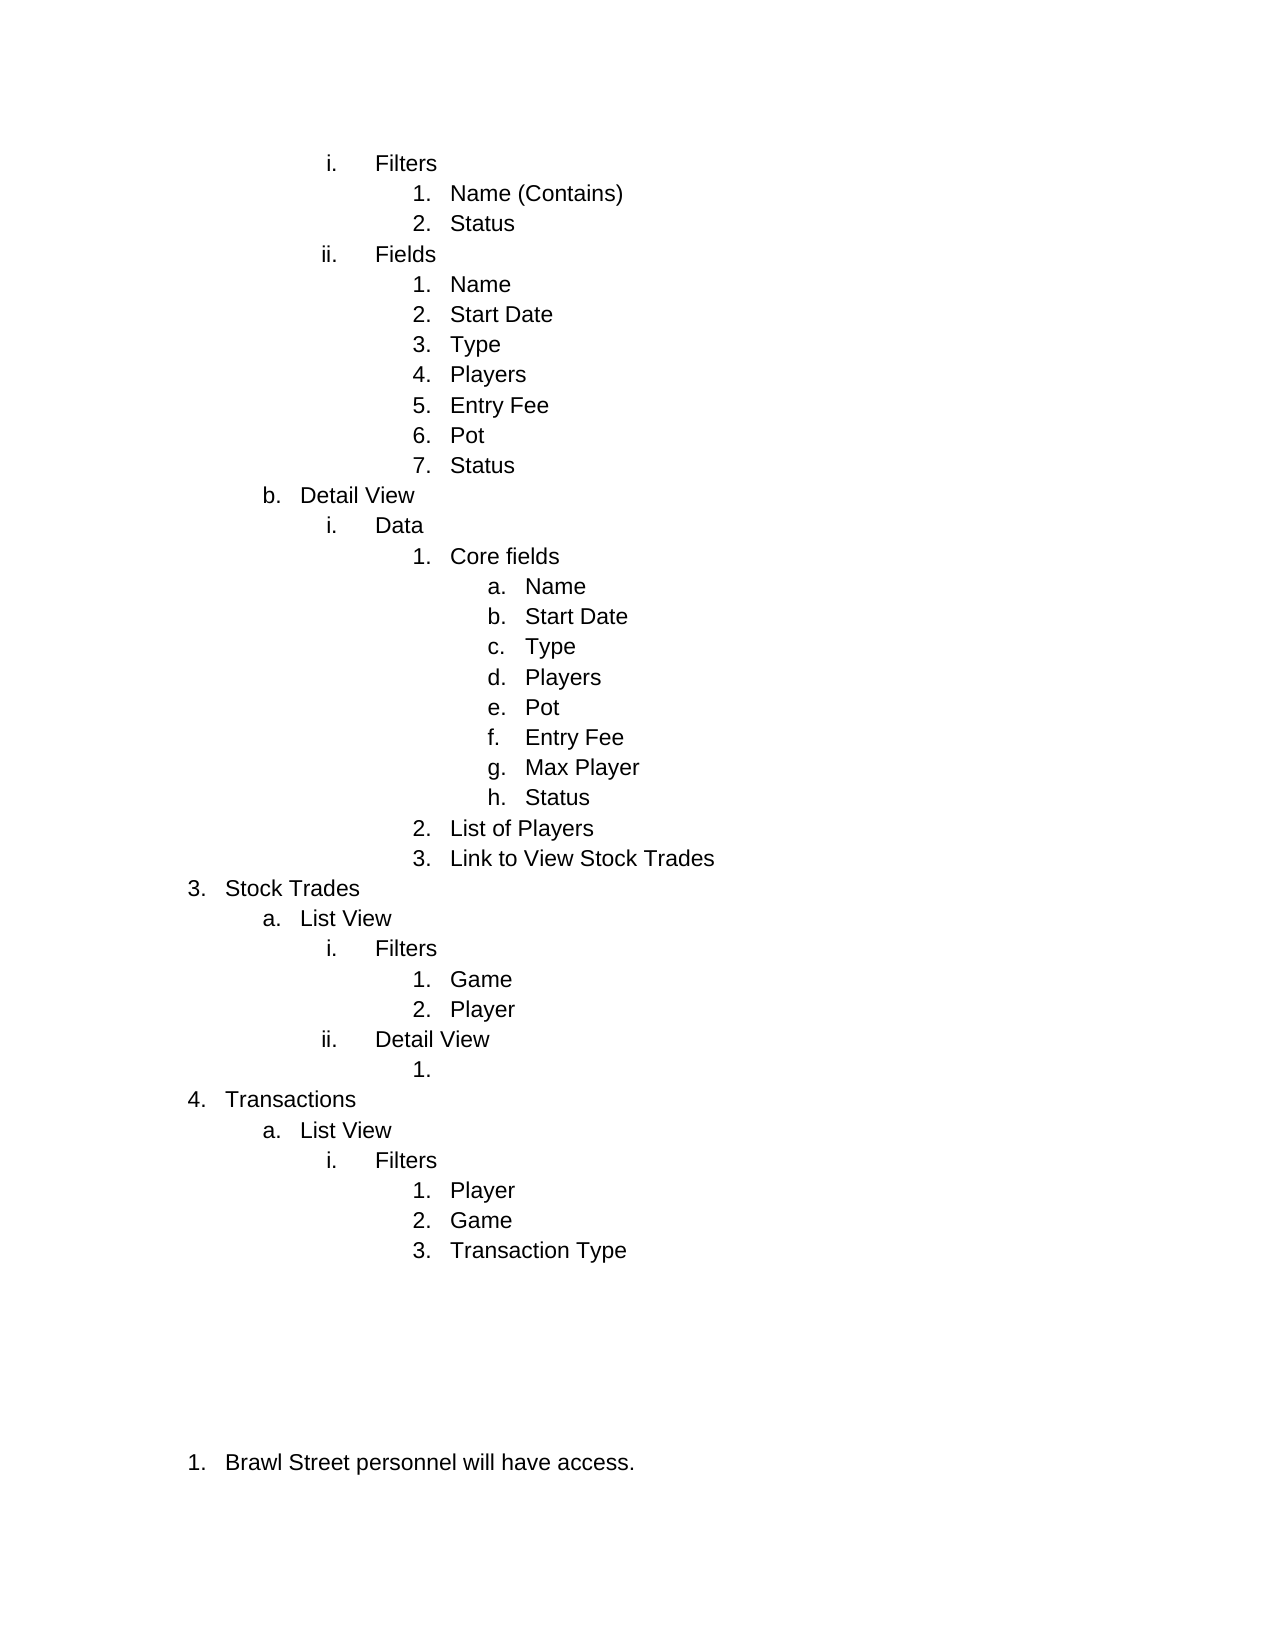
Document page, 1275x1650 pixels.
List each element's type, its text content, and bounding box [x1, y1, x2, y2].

list Stock Trades [187, 875, 1125, 901]
list Detail View [337, 1026, 1125, 1052]
list Name [412, 271, 1125, 297]
list Filters [337, 150, 1125, 176]
list Players [487, 663, 1125, 690]
list Name [487, 573, 1125, 599]
list Start Date [412, 301, 1125, 327]
list List of Players [412, 814, 1125, 841]
list Link to View Stock Trades [412, 845, 1125, 871]
list Type [487, 633, 1125, 660]
list Entry Fee [412, 392, 1125, 418]
list Game [412, 1207, 1125, 1234]
list Core fields [412, 543, 1125, 569]
list Transactions [187, 1086, 1125, 1113]
list Player [412, 1177, 1125, 1203]
list Start Date [487, 603, 1125, 629]
list Pot [412, 422, 1125, 448]
list Fields [337, 241, 1125, 267]
list Status [487, 784, 1125, 811]
list Brawl Street personnel will have access. [187, 1449, 1125, 1475]
list Players [412, 361, 1125, 388]
list List View [262, 1117, 1125, 1143]
list Data [337, 512, 1125, 539]
list Player [412, 996, 1125, 1022]
list Max Player [487, 754, 1125, 781]
list Entry Fee [487, 724, 1125, 750]
list Type [412, 331, 1125, 358]
list List View [262, 905, 1125, 932]
list Detail View [262, 482, 1125, 509]
list Pot [487, 694, 1125, 720]
list Transaction Type [412, 1237, 1125, 1264]
list Status [412, 210, 1125, 237]
list Status [412, 452, 1125, 478]
list Filters [337, 1147, 1125, 1173]
list Filters [337, 935, 1125, 962]
list Game [412, 966, 1125, 992]
list Name (Contains) [412, 180, 1125, 207]
